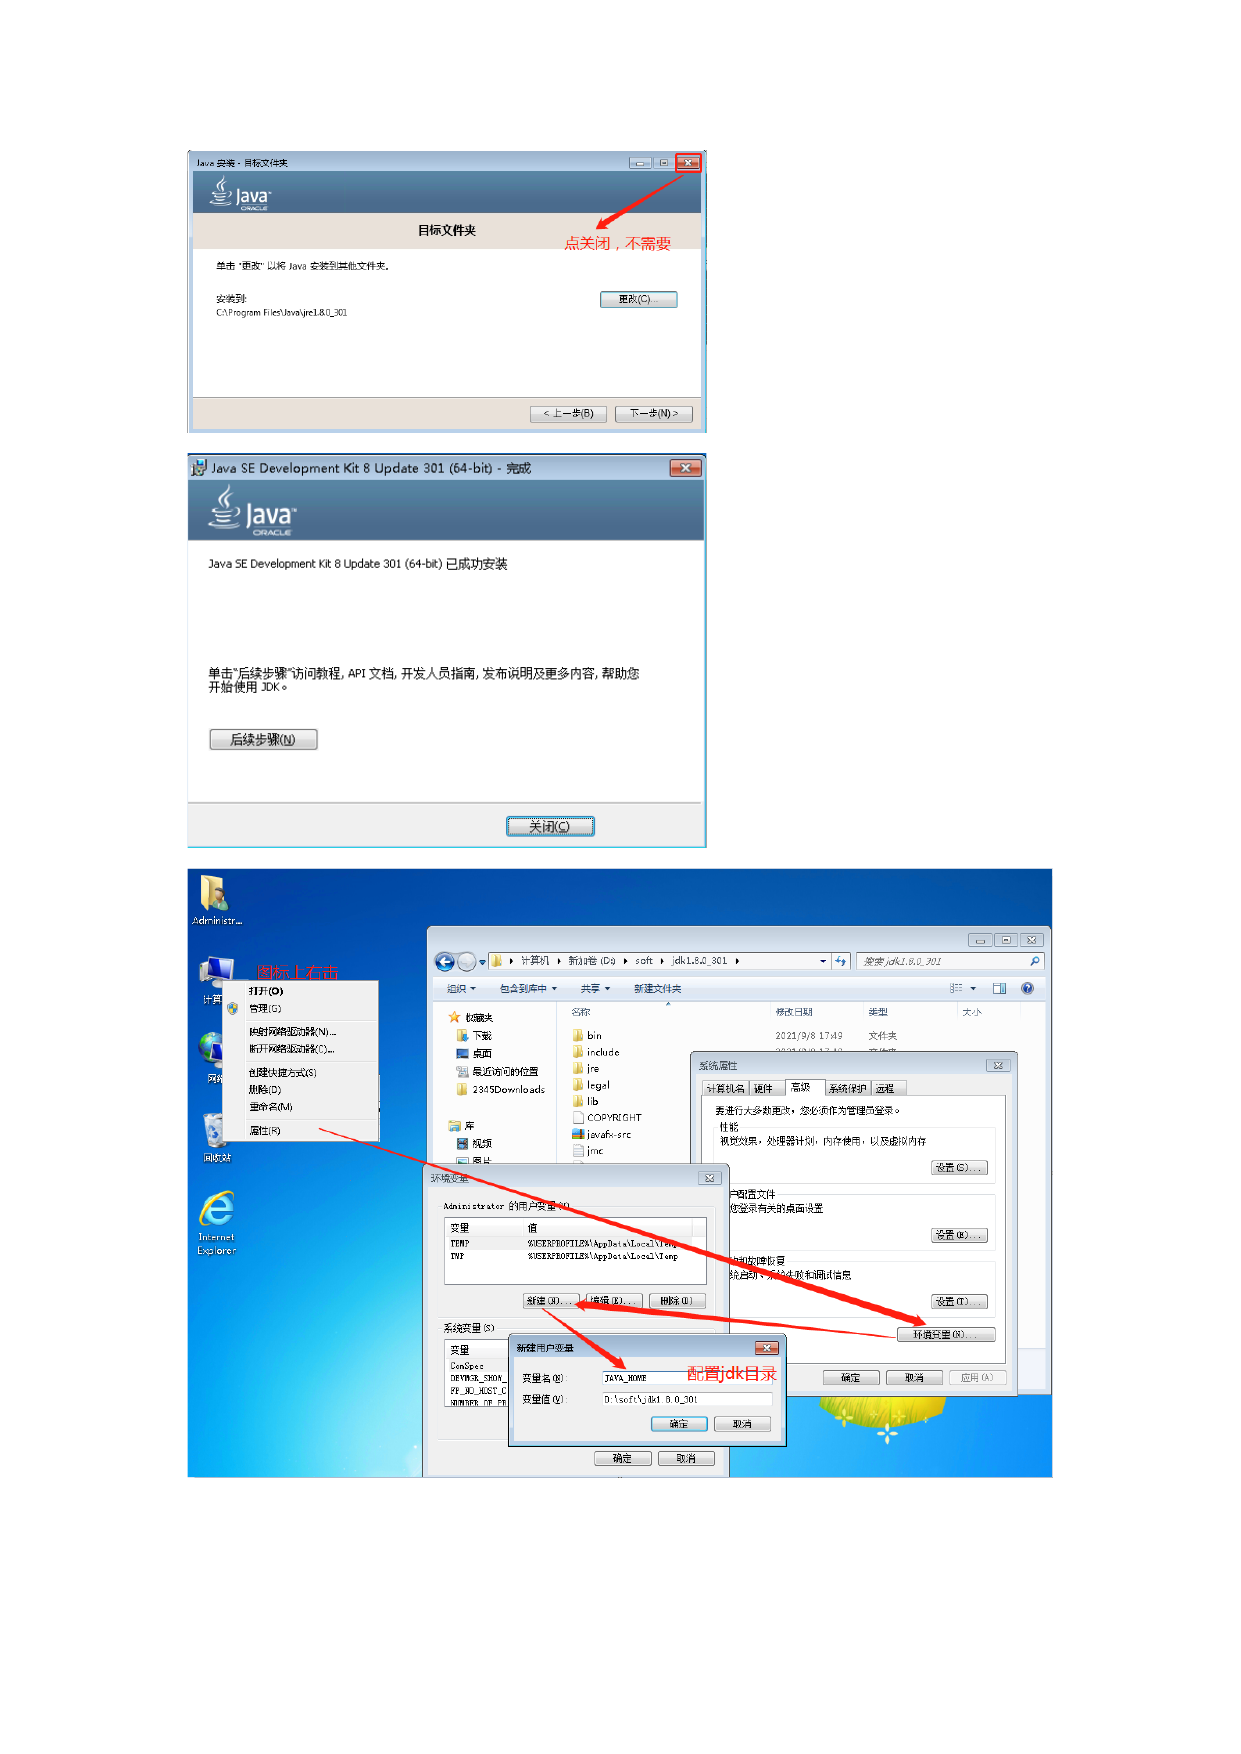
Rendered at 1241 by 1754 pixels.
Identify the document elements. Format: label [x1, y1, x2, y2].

picture [187, 150, 707, 433]
picture [187, 453, 707, 848]
picture [187, 868, 1053, 1478]
